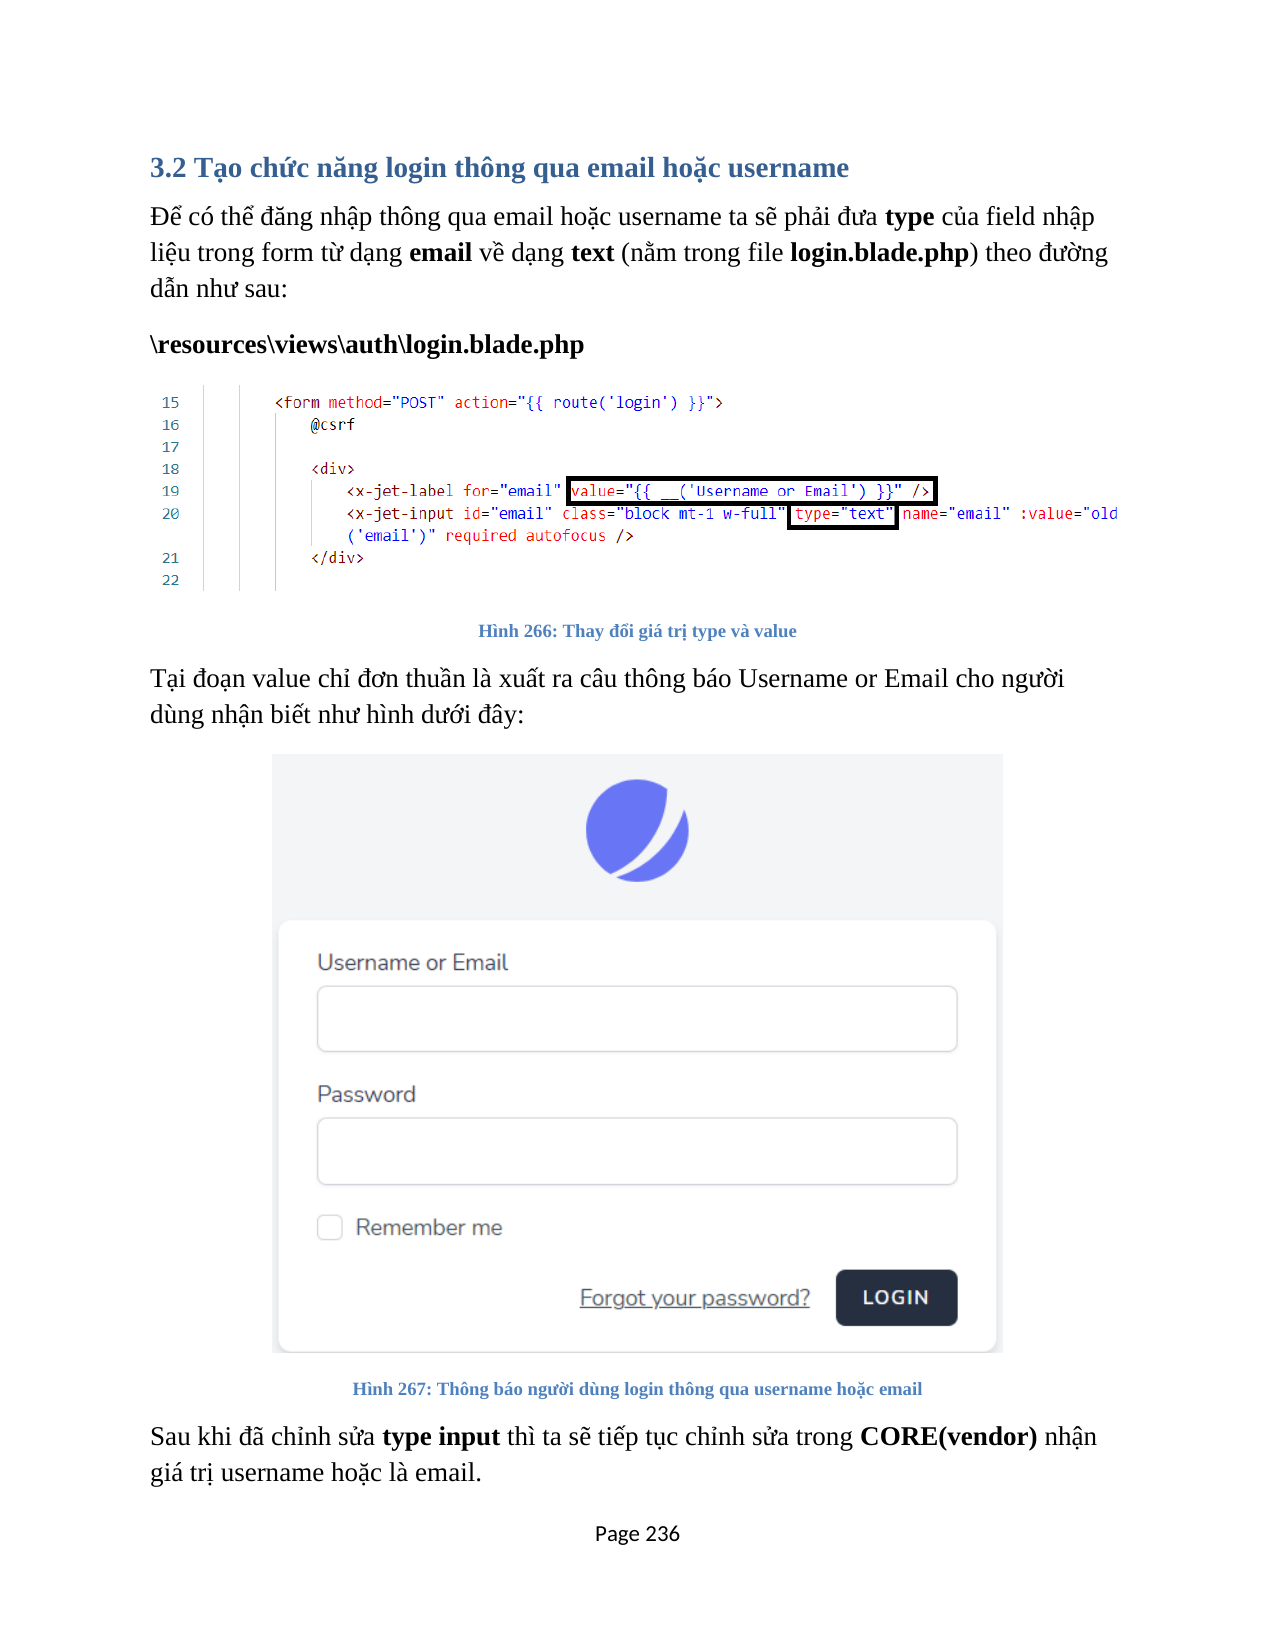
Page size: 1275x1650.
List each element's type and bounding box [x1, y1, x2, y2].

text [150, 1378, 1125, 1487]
picture [271, 754, 1004, 1353]
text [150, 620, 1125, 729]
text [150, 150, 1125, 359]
picture [150, 385, 1125, 595]
